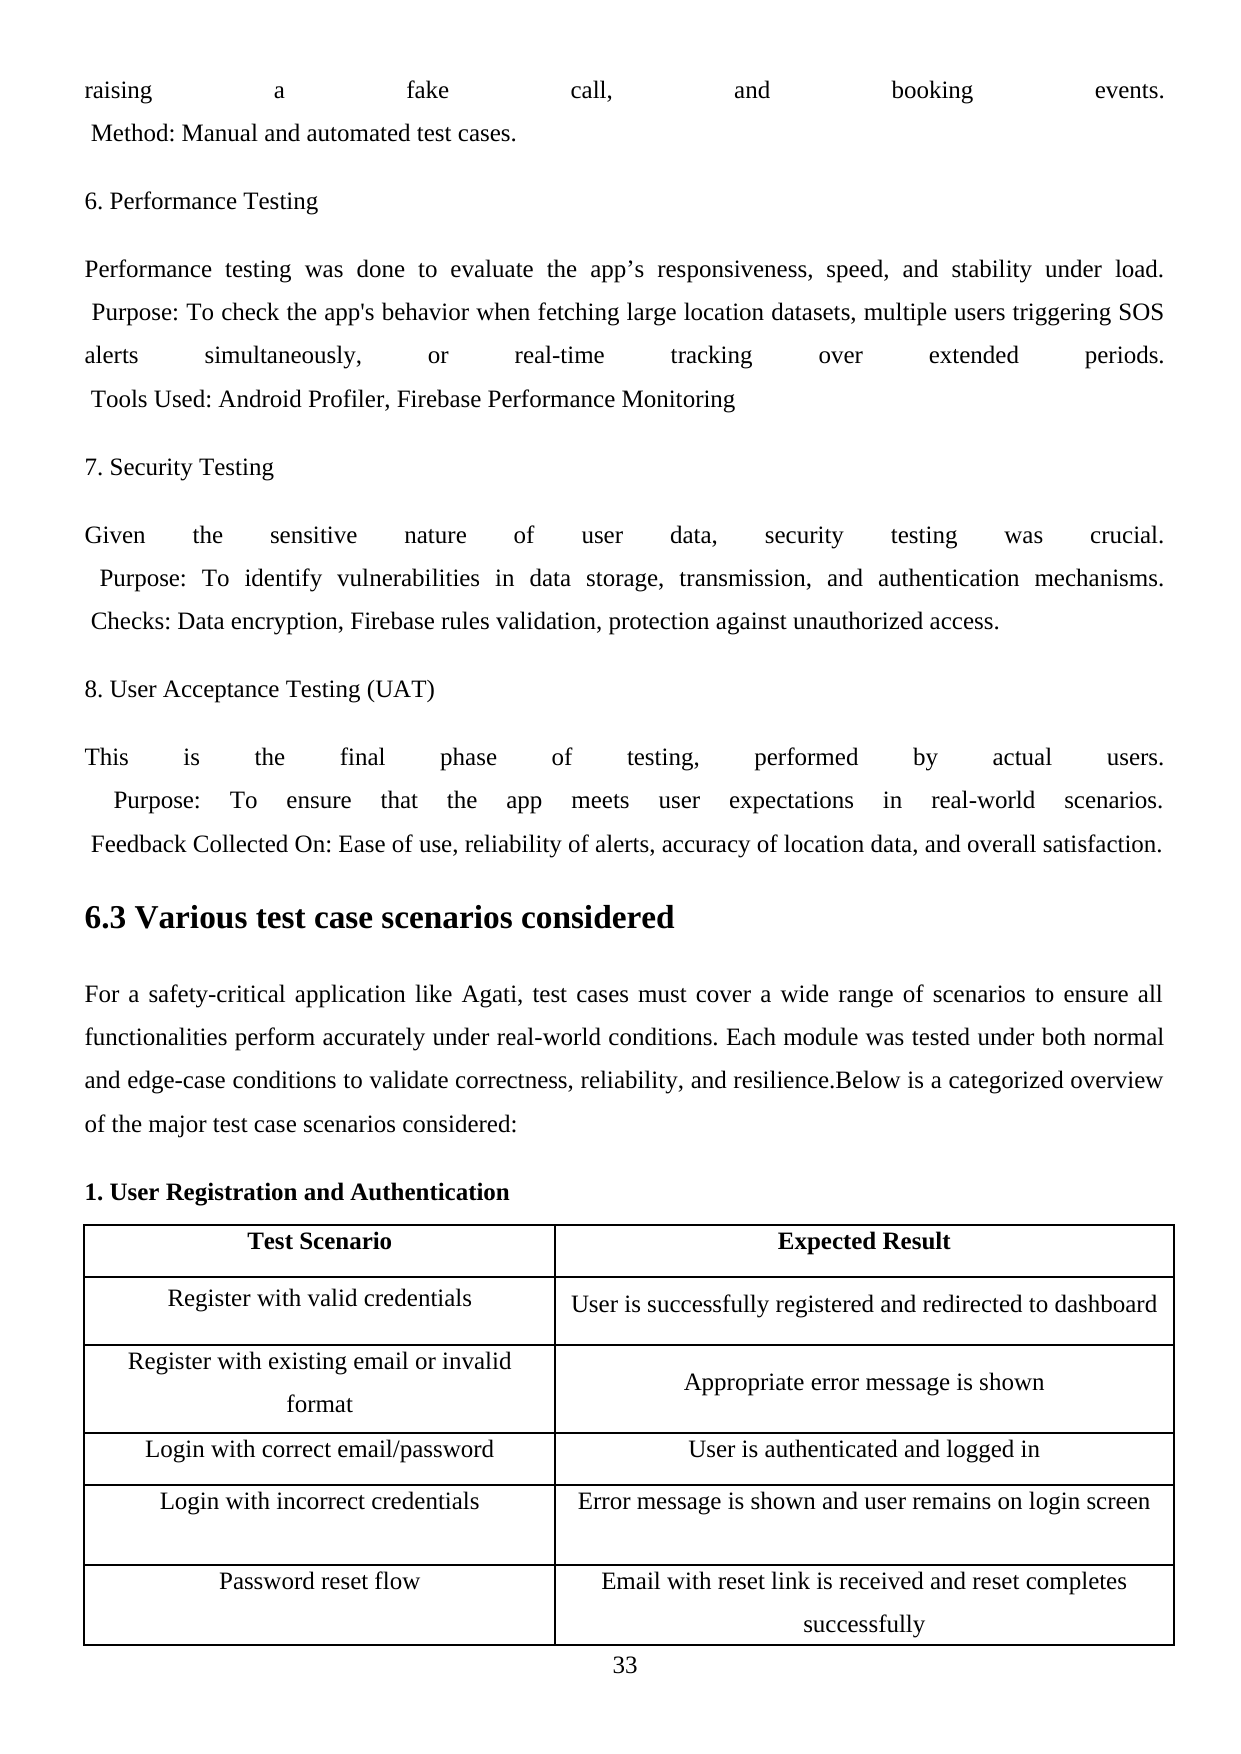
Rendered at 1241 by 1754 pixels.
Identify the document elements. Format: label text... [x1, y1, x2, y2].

table_header Test Scenario [85, 1226, 554, 1276]
table_cell Login with correct email/password [85, 1434, 554, 1484]
subtitle 1. User Registration and Authentication [84, 1177, 1165, 1206]
table_cell Appropriate error message is shown [556, 1346, 1173, 1432]
table_cell Password reset flow [85, 1566, 554, 1644]
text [84, 75, 1165, 147]
table_cell Register with valid credentials [85, 1278, 554, 1344]
table_cell Login with incorrect credentials [85, 1486, 554, 1564]
table_cell Email with reset link is received and reset completes successfully [556, 1566, 1173, 1644]
text For a safety-critical application like Agati, test cases must cover a wide range of scenarios to ensure all functionalities perform accurately under real-world conditions. Each module was tested under both normal and edge-case conditions to validate correctness, reliability, and resilience.Below is a categorized overview of the major test case scenarios considered: [84, 979, 1165, 1137]
text 6.3 Various test case scenarios considered [84, 897, 1165, 935]
table_cell User is authenticated and logged in [556, 1434, 1173, 1484]
text This is the final phase of testing, performed by actual users. Purpose: To ensure that the app meets user expectations in real-world scenarios. Feedback Collected On: Ease of use, reliability of alerts, accuracy of location data, and overall satisfaction. [84, 742, 1165, 857]
table_header Expected Result [556, 1226, 1173, 1276]
text Performance testing was done to evaluate the app’s responsiveness, speed, and stability under load. Purpose: To check the app's behavior when fetching large location datasets, multiple users triggering SOS alerts simultaneously, or real-time tracking over extended periods. Tools Used: Android Profiler, Firebase Performance Monitoring [84, 254, 1165, 412]
table_cell Error message is shown and user remains on login screen [556, 1486, 1173, 1564]
subtitle 6. Performance Testing [84, 186, 1165, 215]
subtitle 7. Security Testing [84, 452, 1165, 481]
subtitle 8. User Acceptance Testing (UAT) [84, 674, 1165, 703]
table_cell Register with existing email or invalid format [85, 1346, 554, 1432]
text Given the sensitive nature of user data, security testing was crucial. Purpose: To identify vulnerabilities in data storage, transmission, and authentication mechanisms. Checks: Data encryption, Firebase rules validation, protection against unauthorized access. [84, 520, 1165, 635]
table_cell User is successfully registered and redirected to dashboard [556, 1278, 1173, 1344]
